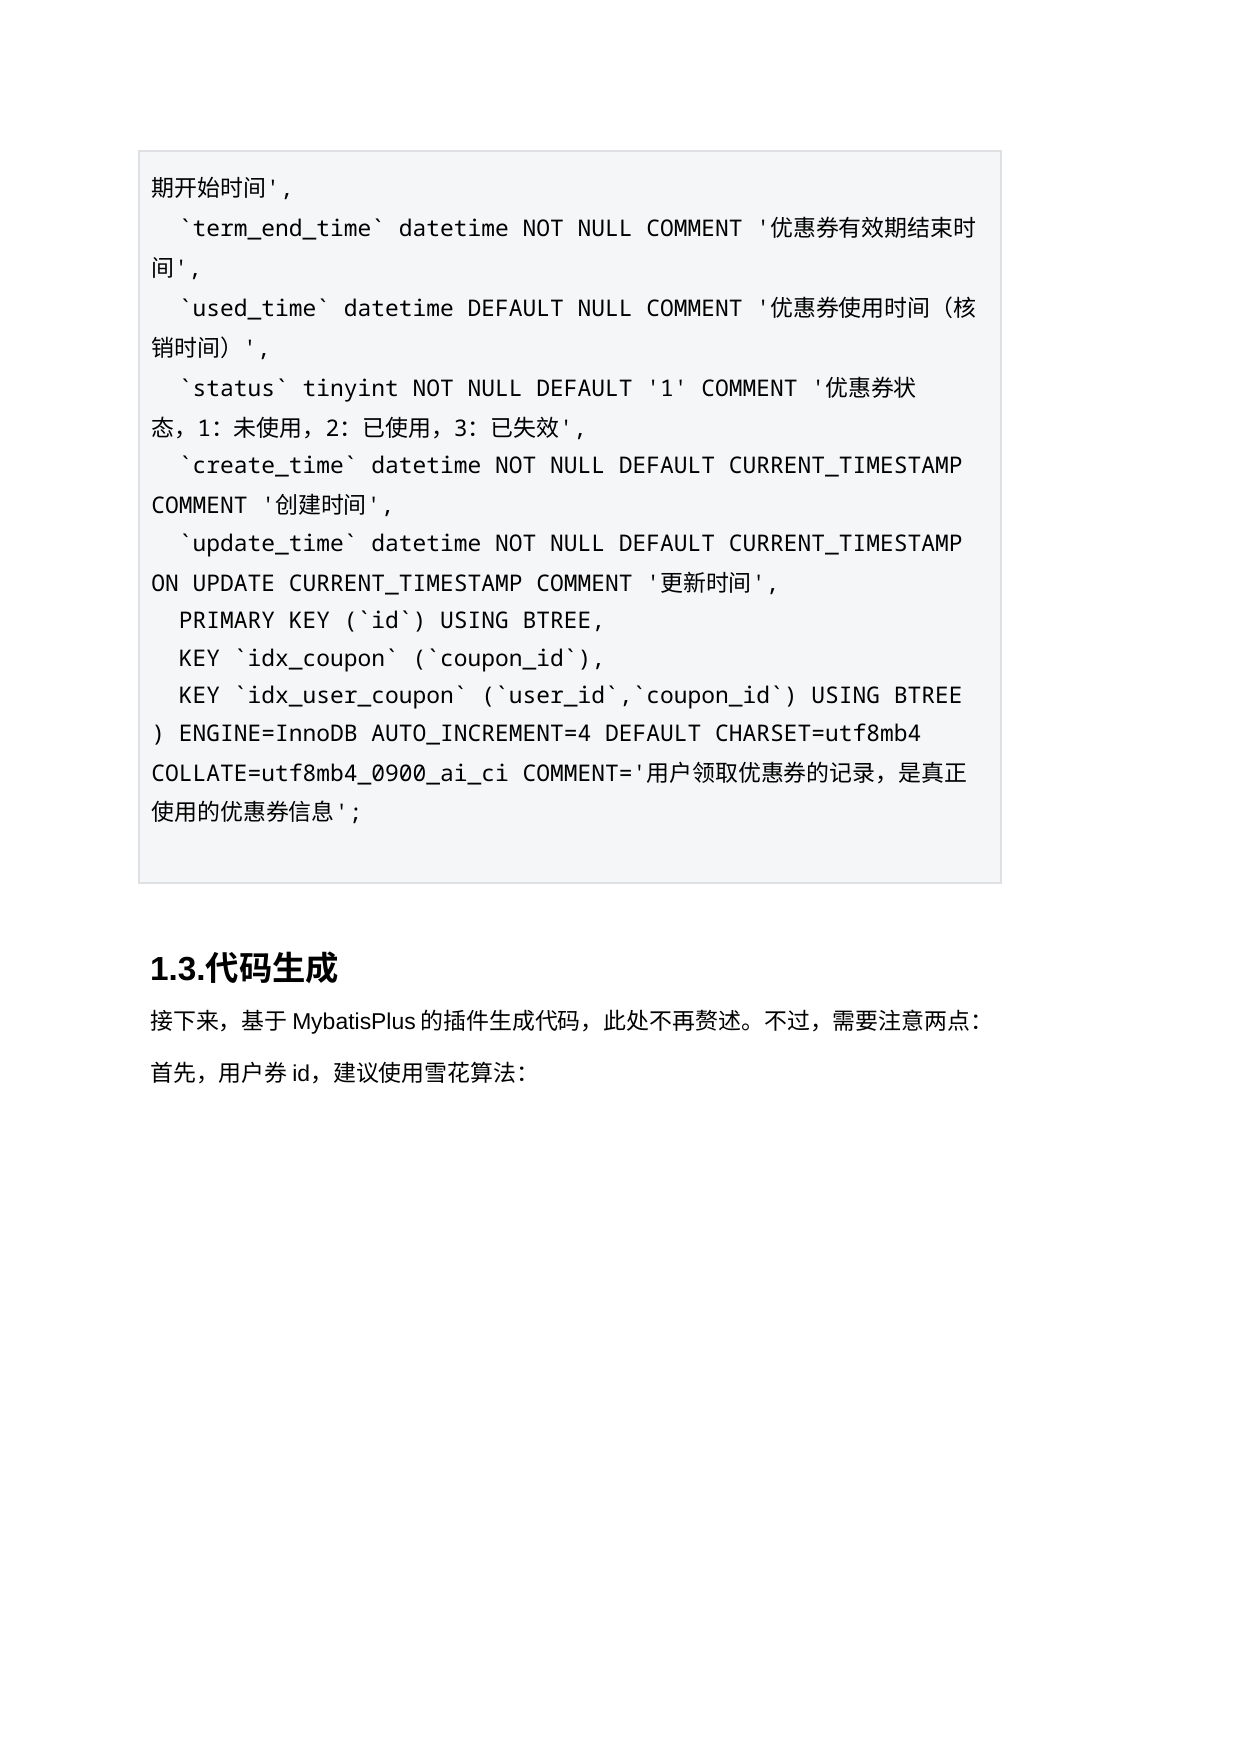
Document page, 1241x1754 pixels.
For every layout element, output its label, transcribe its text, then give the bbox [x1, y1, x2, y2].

text 接下来，基于MybatisPlus的插件生成代码，此处不再赘述。不过，需要注意两点： [150, 1003, 1090, 1036]
text 首先，用户券id，建议使用雪花算法： [150, 1055, 1090, 1088]
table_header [140, 152, 1000, 882]
